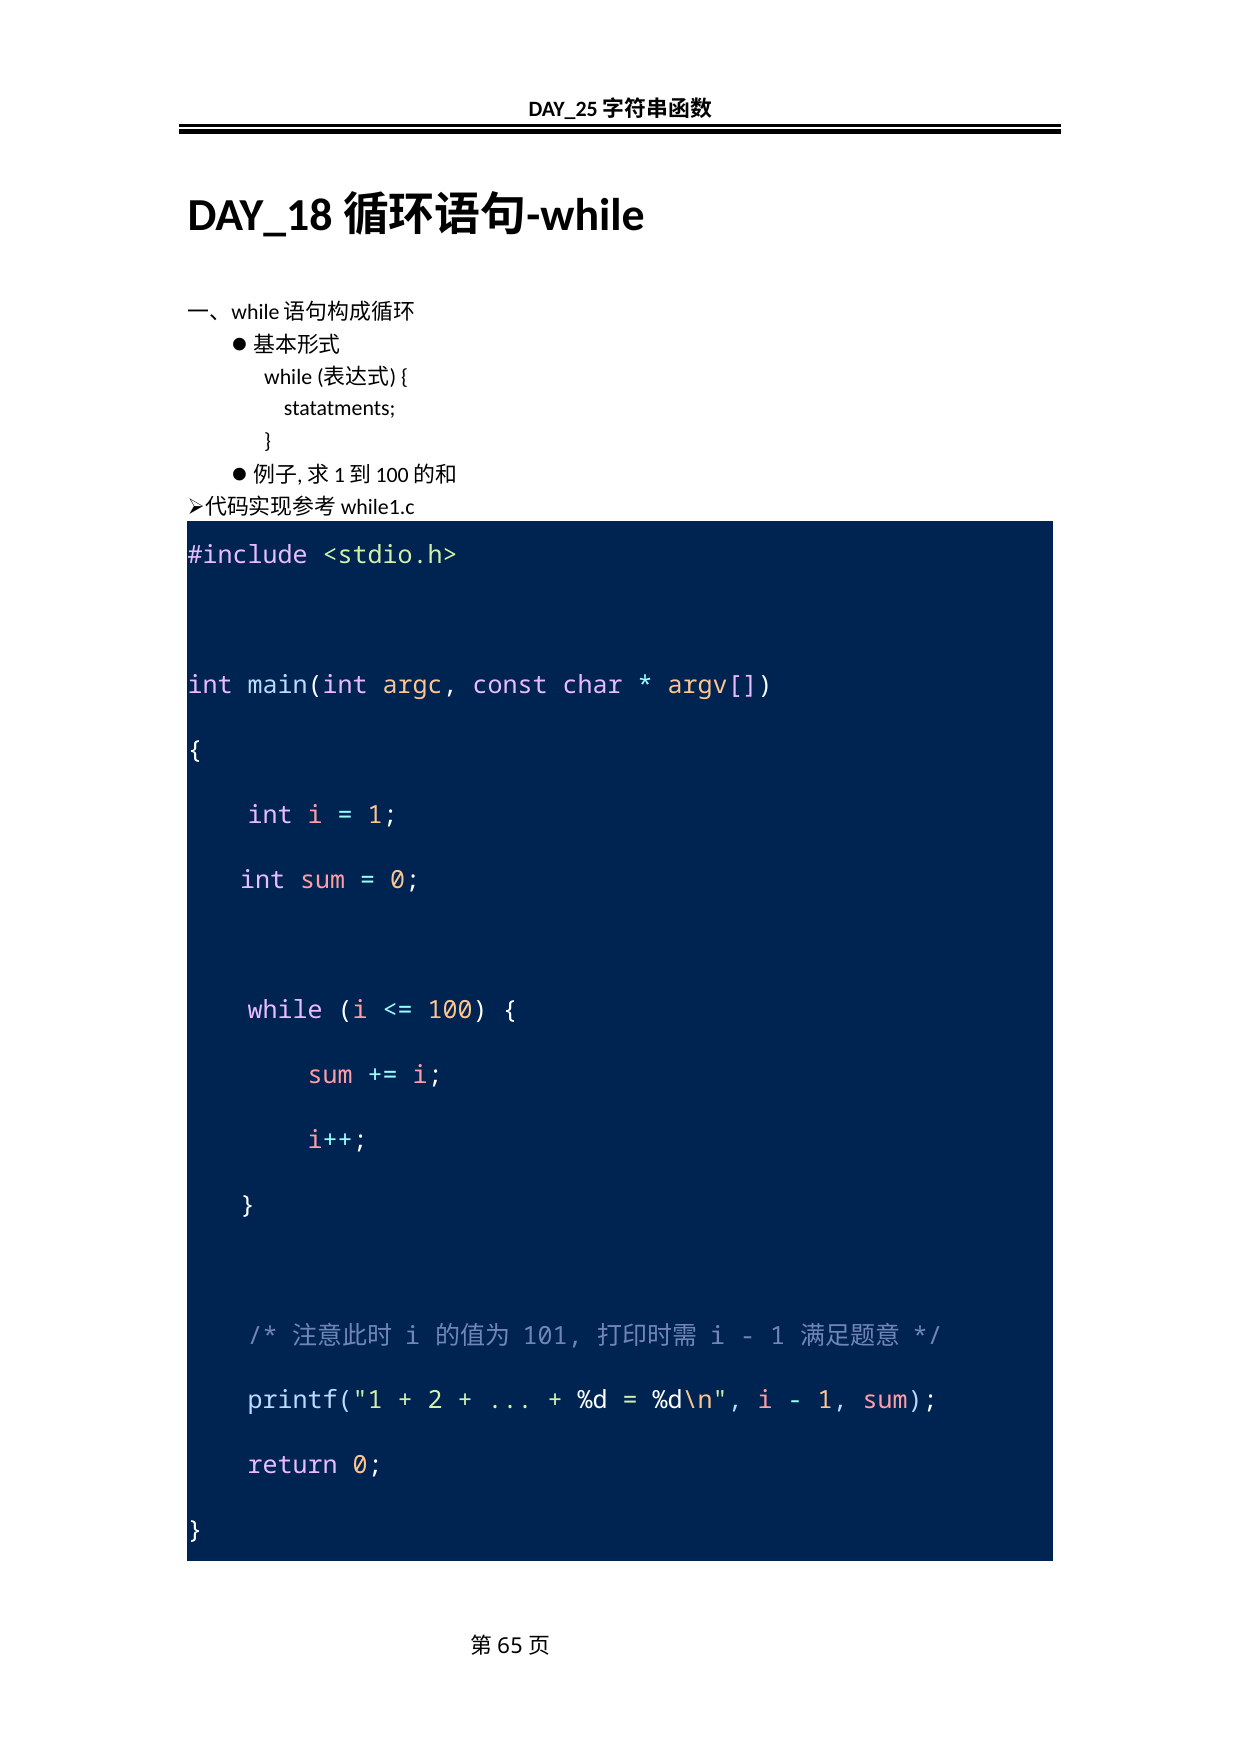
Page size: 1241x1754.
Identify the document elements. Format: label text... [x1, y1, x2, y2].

text printf("1 + 2 + ... + %d = %d\n", i - 1, sum); [187, 1366, 1053, 1431]
text } [187, 1496, 1053, 1561]
text #include <stdio.h> [187, 521, 1053, 586]
text sum += i; [187, 1041, 1053, 1106]
list while语句构成循环 [187, 294, 1053, 326]
list while (表达式) { [231, 359, 1053, 391]
text } [187, 1171, 1053, 1236]
list 代码实现参考while1.c [187, 489, 1053, 521]
list statatments; [231, 391, 1053, 424]
text while (i <= 100) { [187, 976, 1053, 1041]
text int i = 1; [187, 781, 1053, 846]
list 基本形式 [231, 326, 1053, 359]
text /* 注意此时 i 的值为 101, 打印时需 i - 1 满足题意 */ [187, 1301, 1053, 1366]
text int sum = 0; [187, 846, 1053, 911]
text int main(int argc, const char * argv[]) [187, 651, 1053, 716]
subtitle DAY_18 循环语句-while [187, 162, 1053, 259]
list } [231, 424, 1053, 456]
text return 0; [187, 1431, 1053, 1496]
text i++; [187, 1106, 1053, 1171]
text { [187, 716, 1053, 781]
list 例子, 求1到100的和 [231, 456, 1053, 489]
